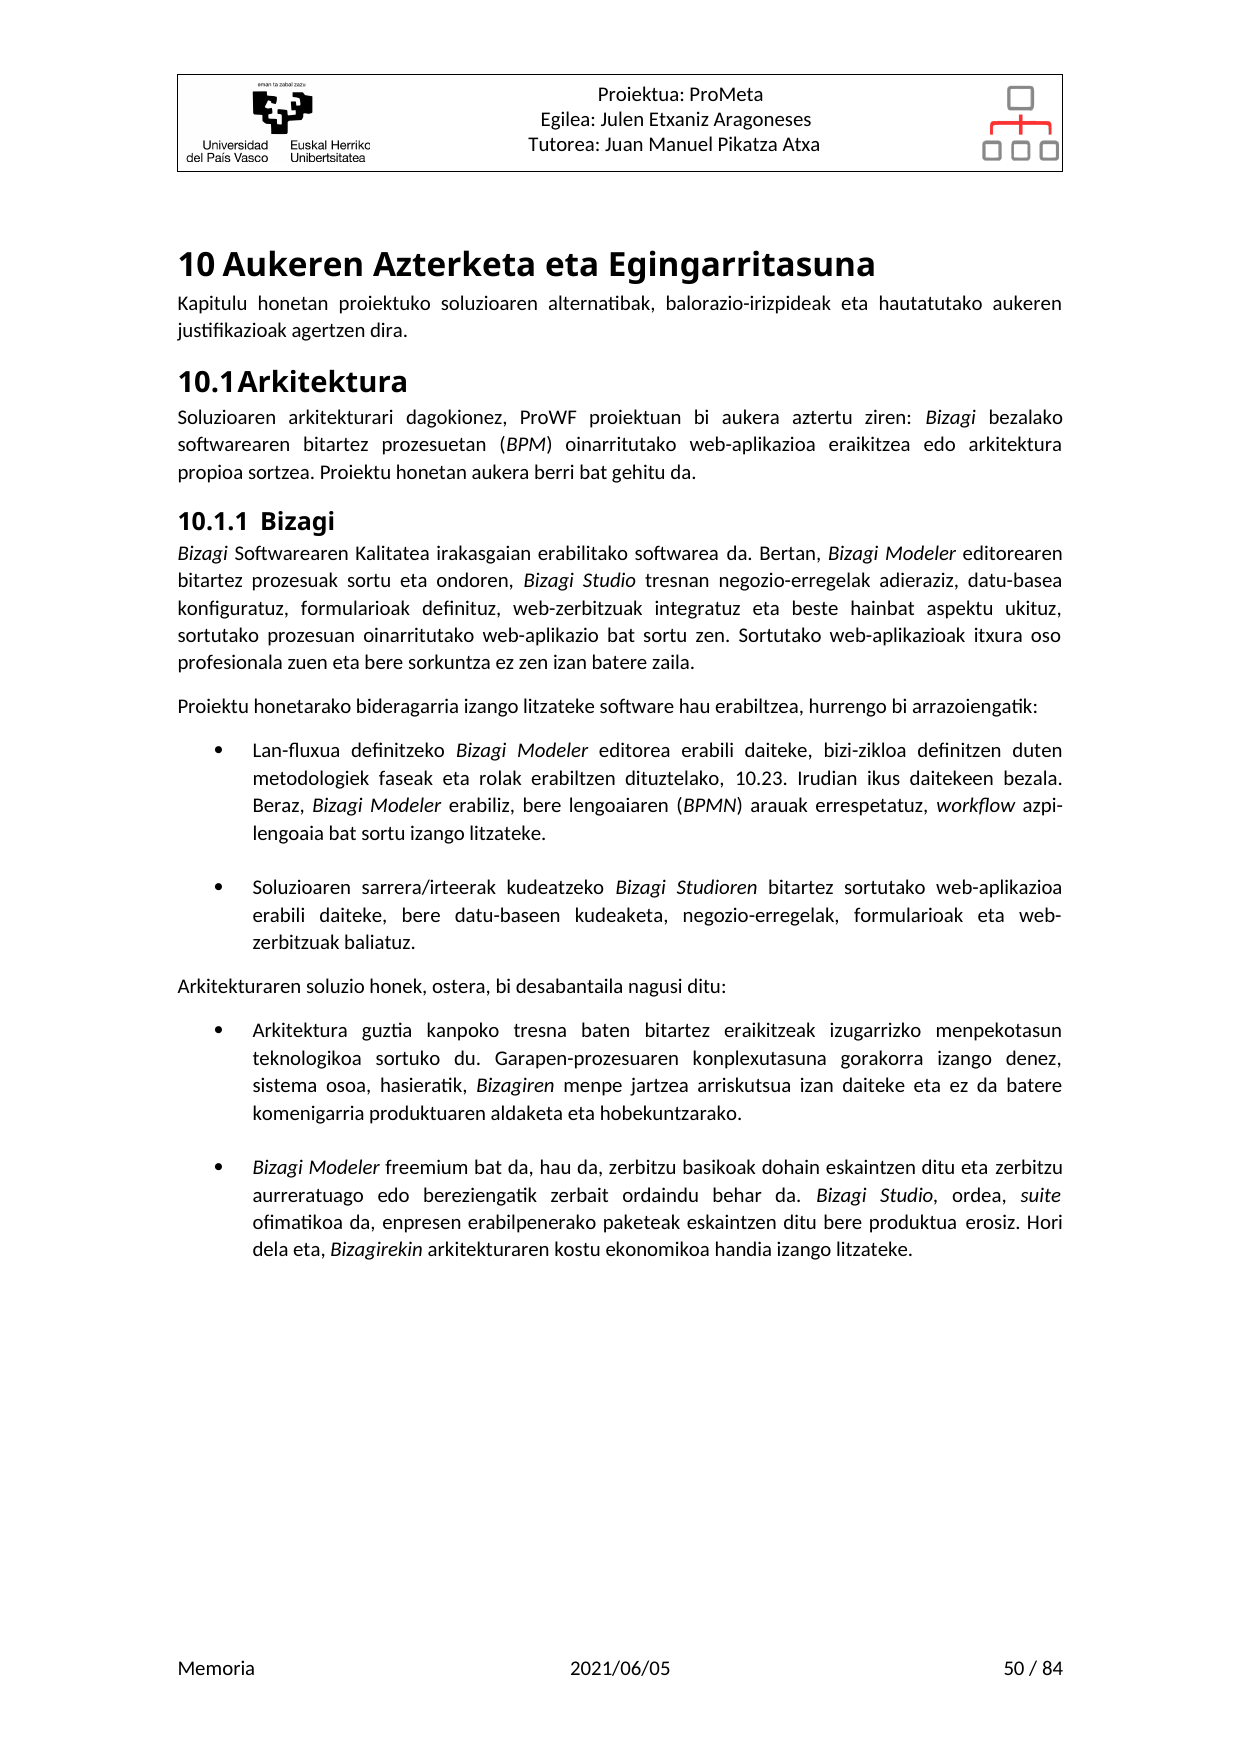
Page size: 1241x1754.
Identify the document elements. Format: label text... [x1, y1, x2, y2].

list Lan-fluxua definitzeko Bizagi Modeler editorea erabili daiteke, bizi-zikloa definitzen duten metodologiek faseak eta rolak erabiltzen dituztelako, n ikus daitekeen bezala. Beraz, Bizagi Modeler erabiliz, bere lengoaiaren (BPMN) arauak errespetatuz, workflow azpi-lengoaia bat sortu izango litzateke. [215, 738, 1063, 845]
text Bizagi Softwarearen Kalitatea irakasgaian erabilitako softwarea da. Bertan, Bizagi Modeler editorearen bitartez prozesuak sortu eta ondoren, Bizagi Studio tresnan negozio-erregelak adieraziz, datu-basea konfiguratuz, formularioak definituz, web-zerbitzuak integratuz eta beste hainbat aspektu ukituz, sortutako prozesuan oinarritutako web-aplikazio bat sortu zen. Sortutako web-aplikazioak itxura oso profesionala zuen eta bere sorkuntza ez zen izan batere zaila. [177, 540, 1063, 675]
subtitle Arkitektura [177, 361, 1063, 401]
text Arkitekturaren soluzio honek, ostera, bi desabantaila nagusi ditu: [177, 973, 1063, 999]
picture [182, 80, 370, 162]
text Proiektu honetarako bideragarria izango litzateke software hau erabiltzea, hurrengo bi arrazoiengatik: [177, 693, 1063, 719]
list Bizagi Modeler freemium bat da, hau da, zerbitzu basikoak dohain eskaintzen ditu eta zerbitzu aurreratuago edo bereziengatik zerbait ordaindu behar da. Bizagi Studio, ordea, suite ofimatikoa da, enpresen erabilpenerako paketeak eskaintzen ditu bere produktua erosiz. Hori dela eta, Bizagirekin arkitekturaren kostu ekonomikoa handia izango litzateke. [215, 1154, 1063, 1262]
list Arkitektura guztia kanpoko tresna baten bitartez eraikitzeak izugarrizko menpekotasun teknologikoa sortuko du. Garapen-prozesuaren konplexutasuna gorakorra izango denez, sistema osoa, hasieratik, Bizagiren menpe jartzea arriskutsua izan daiteke eta ez da batere komenigarria produktuaren aldaketa eta hobekuntzarako. [215, 1017, 1063, 1125]
subtitle Bizagi [177, 503, 1063, 537]
list Soluzioaren sarrera/irteerak kudeatzeko Bizagi Studioren bitartez sortutako web-aplikazioa erabili daiteke, bere datu-baseen kudeaketa, negozio-erregelak, formularioak eta web-zerbitzuak baliatuz. [215, 874, 1063, 955]
text Soluzioaren arkitekturari dagokionez, ProWF proiektuan bi aukera aztertu ziren: Bizagi bezalako softwarearen bitartez prozesuetan (BPM) oinarritutako web-aplikazioa eraikitzea edo arkitektura propioa sortzea. Proiektu honetan aukera berri bat gehitu da. [177, 404, 1063, 484]
picture [978, 80, 1060, 162]
subtitle Aukeren Azterketa eta Egingarritasuna [177, 241, 1063, 286]
text Kapitulu honetan proiektuko soluzioaren alternatibak, balorazio-irizpideak eta hautatutako aukeren justifikazioak agertzen dira. [177, 290, 1063, 343]
